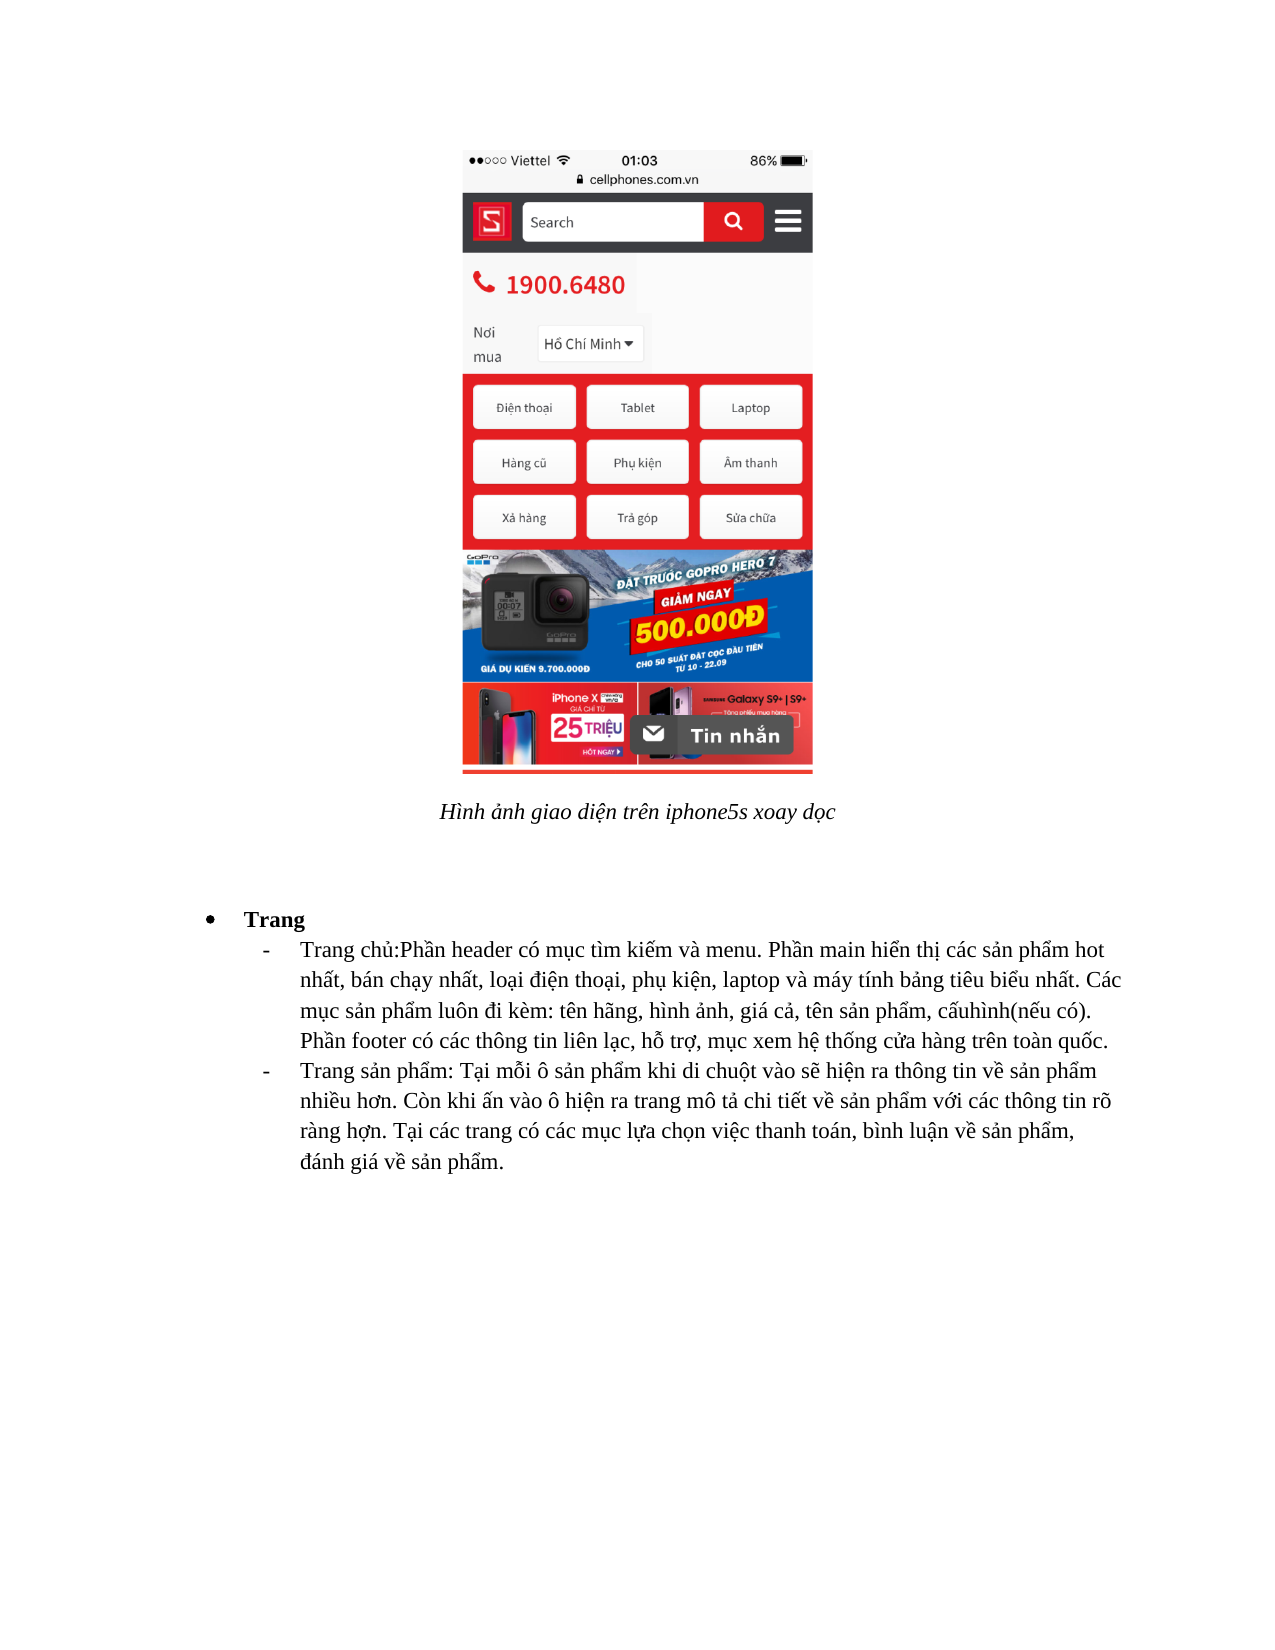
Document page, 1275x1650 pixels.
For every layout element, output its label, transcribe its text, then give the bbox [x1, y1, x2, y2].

text Hình ảnh giao diện trên iphone5s xoay dọc [150, 798, 1125, 825]
list Trang sản phẩm: Tại mỗi ô sản phẩm khi di chuột vào sẽ hiện ra thông tin về sản phẩm nhiều hơn. Còn khi ấn vào ô hiện ra trang mô tả chi tiết về sản phẩm với các thông tin rõ ràng hợn. Tại các trang có các mục lựa chọn việc thanh toán, bình luận về sản phẩm, đánh giá về sản phẩm. [262, 1057, 1125, 1174]
list Trang [206, 906, 1125, 932]
list Trang chủ:Phần header có mục tìm kiếm và menu. Phần main hiển thị các sản phẩm hot nhất, bán chạy nhất, loại điện thoại, phụ kiện, laptop và máy tính bảng tiêu biểu nhất. Các mục sản phẩm luôn đi kèm: tên hãng, hình ảnh, giá cả, tên sản phẩm, cấuhình(nếu có). Phần footer có các thông tin liên lạc, hỗ trợ, mục xem hệ thống cửa hàng trên toàn quốc. [262, 936, 1125, 1053]
picture [462, 150, 813, 774]
